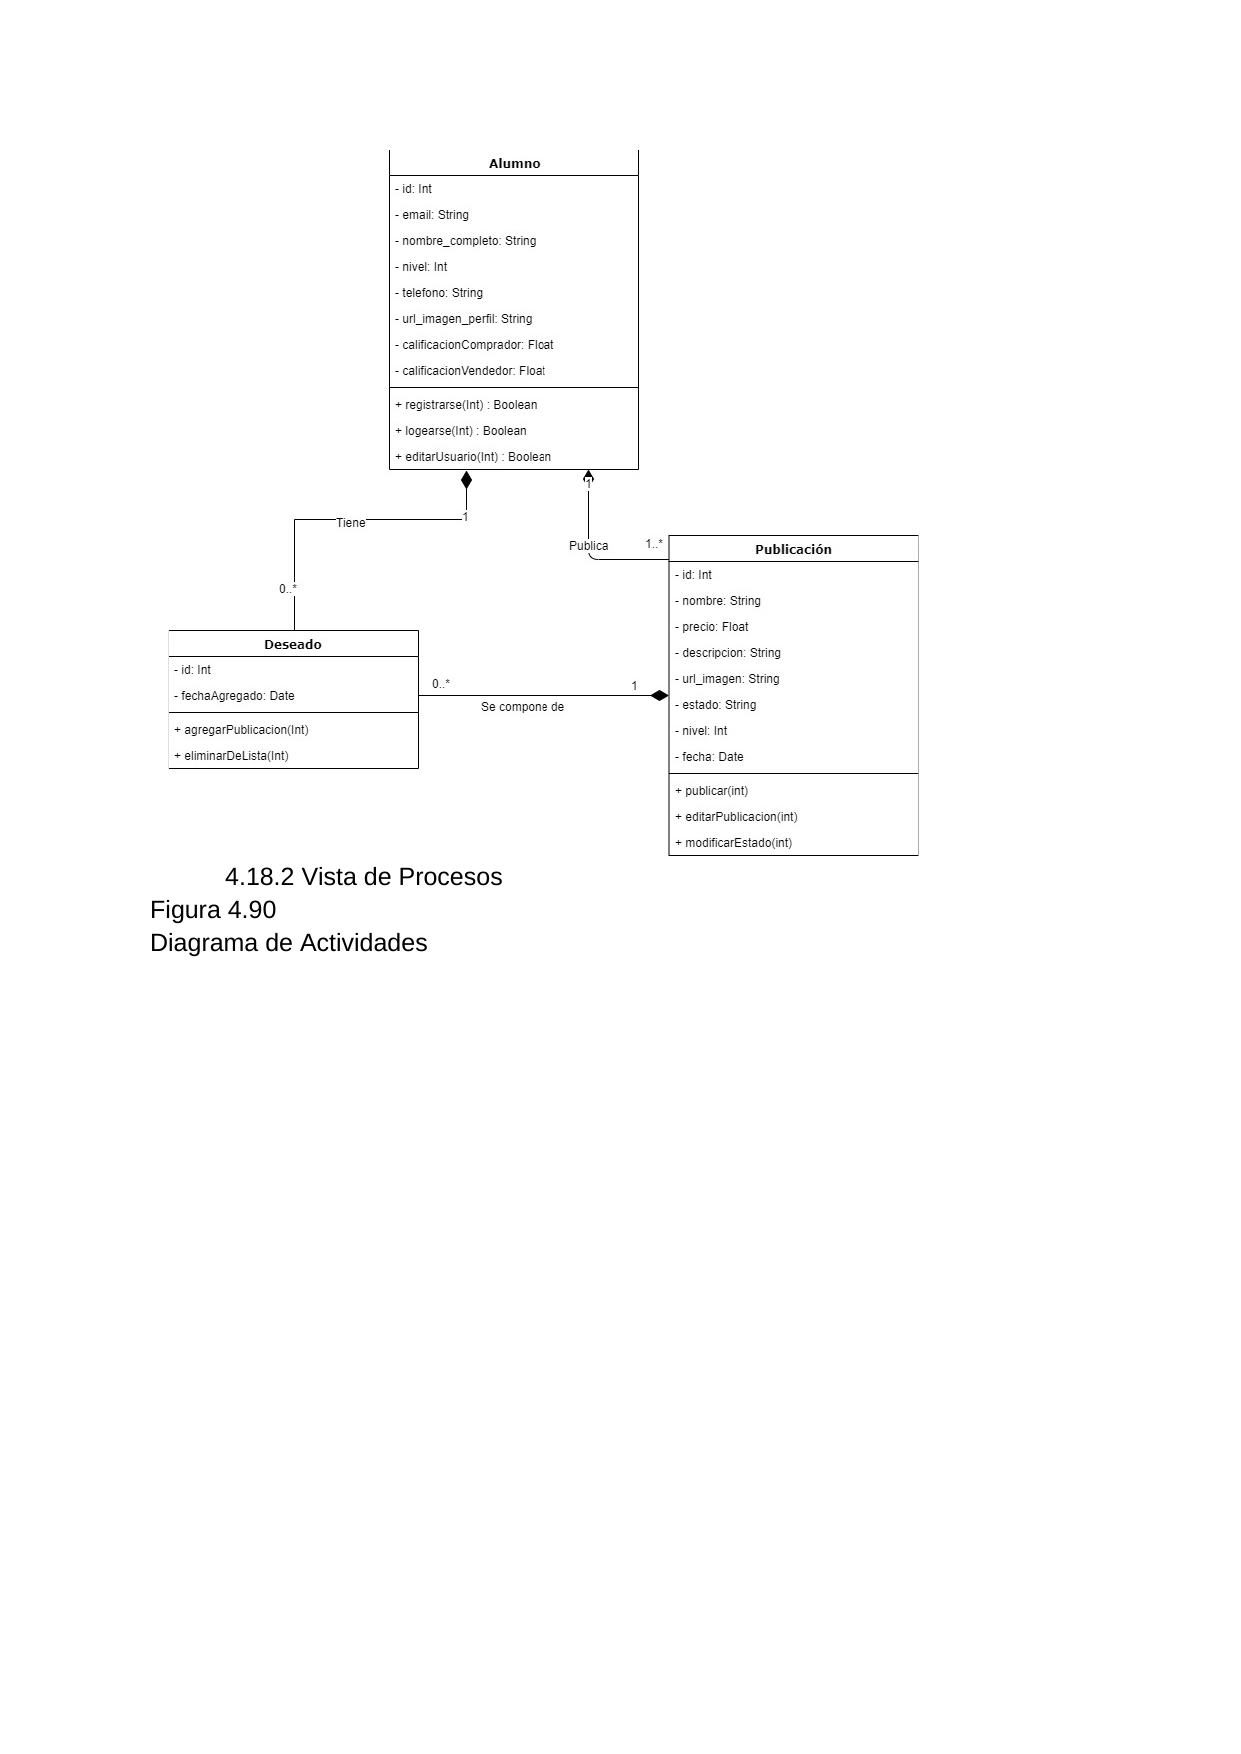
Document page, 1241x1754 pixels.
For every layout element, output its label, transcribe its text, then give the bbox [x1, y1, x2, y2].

text Diagrama de Actividades [150, 928, 1090, 956]
text Figura 4.90 [150, 895, 1090, 923]
text 4.18.2 Vista de Procesos [225, 862, 1090, 890]
